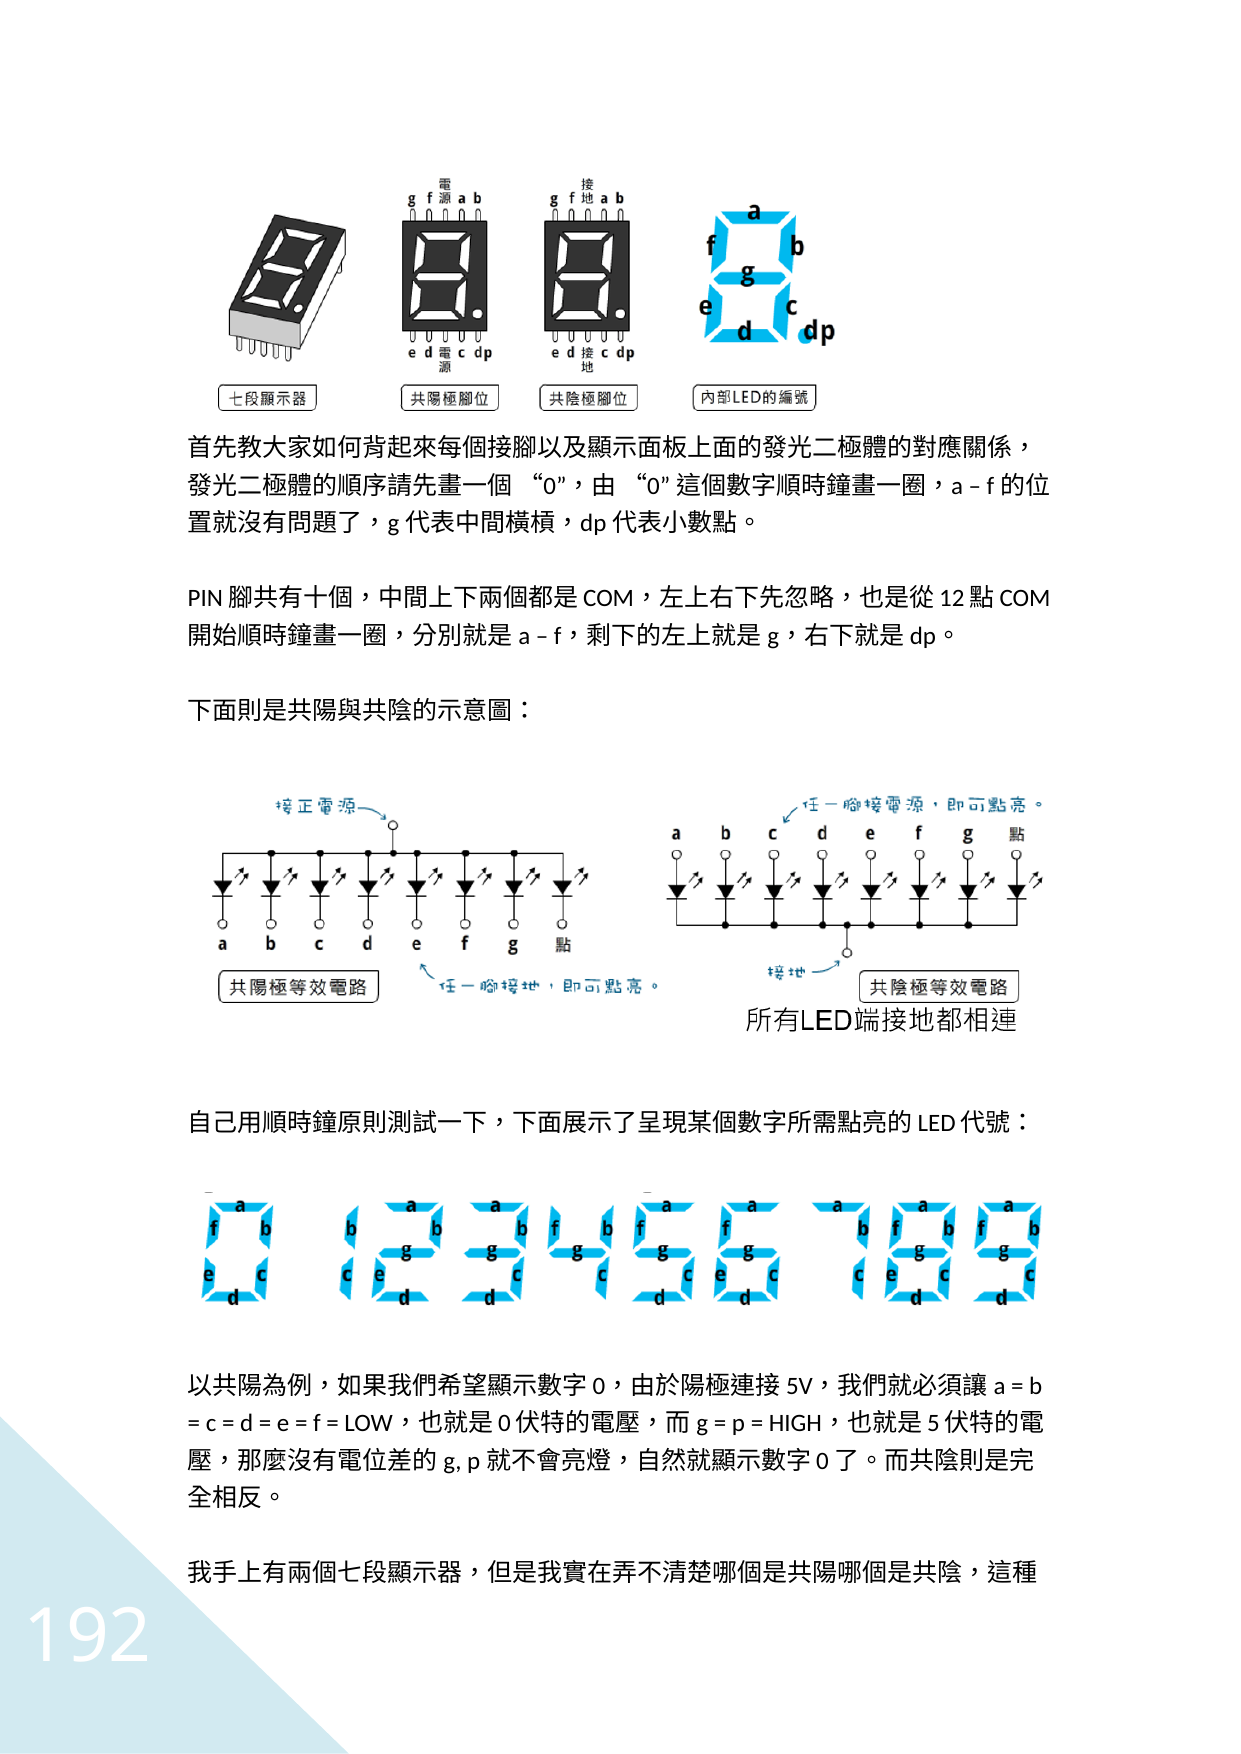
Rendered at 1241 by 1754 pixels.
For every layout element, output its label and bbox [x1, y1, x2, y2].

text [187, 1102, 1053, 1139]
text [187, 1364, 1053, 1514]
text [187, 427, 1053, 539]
picture [187, 178, 853, 413]
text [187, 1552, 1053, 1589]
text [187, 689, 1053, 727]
picture [187, 781, 1053, 1048]
picture [187, 1192, 1053, 1311]
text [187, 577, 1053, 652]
